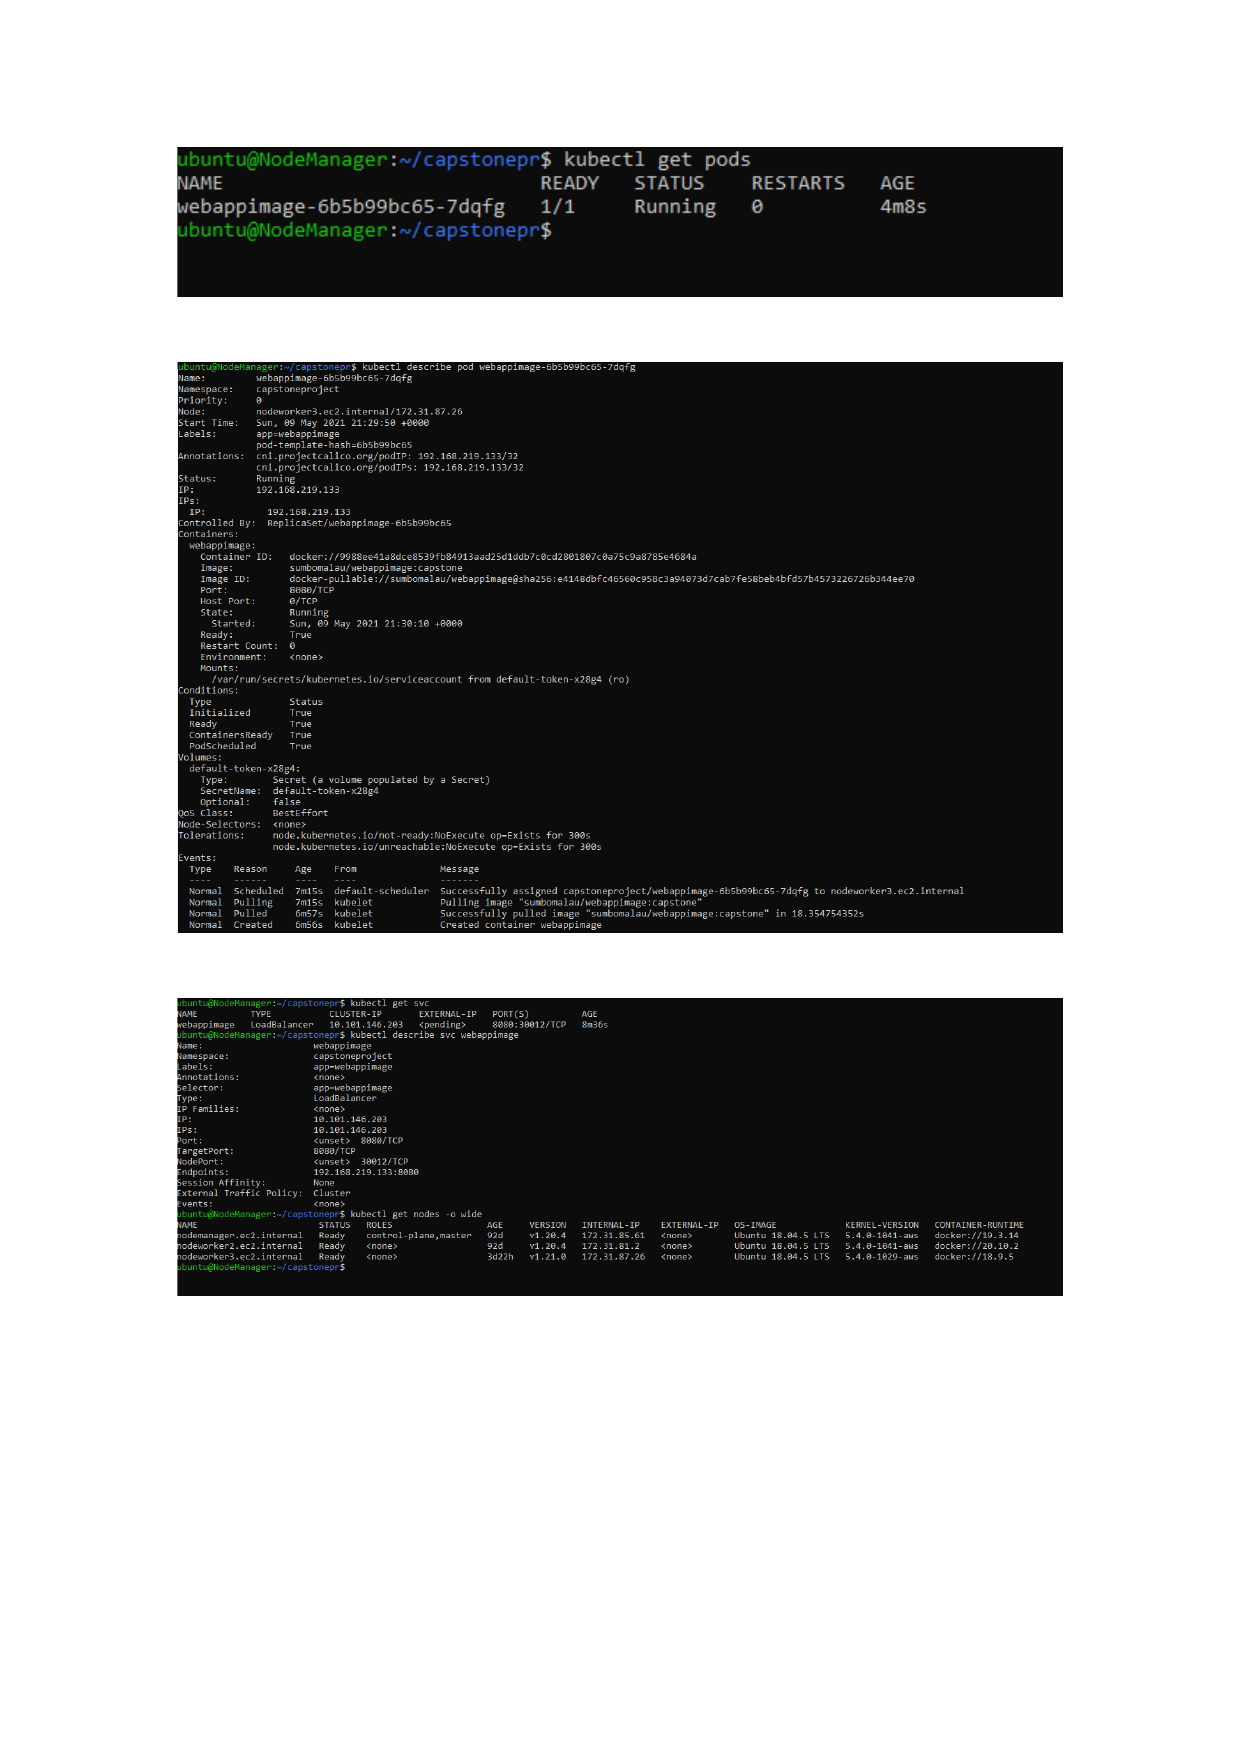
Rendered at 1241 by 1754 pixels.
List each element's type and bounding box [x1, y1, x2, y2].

picture [177, 147, 1063, 297]
picture [177, 362, 1063, 933]
picture [177, 998, 1063, 1296]
